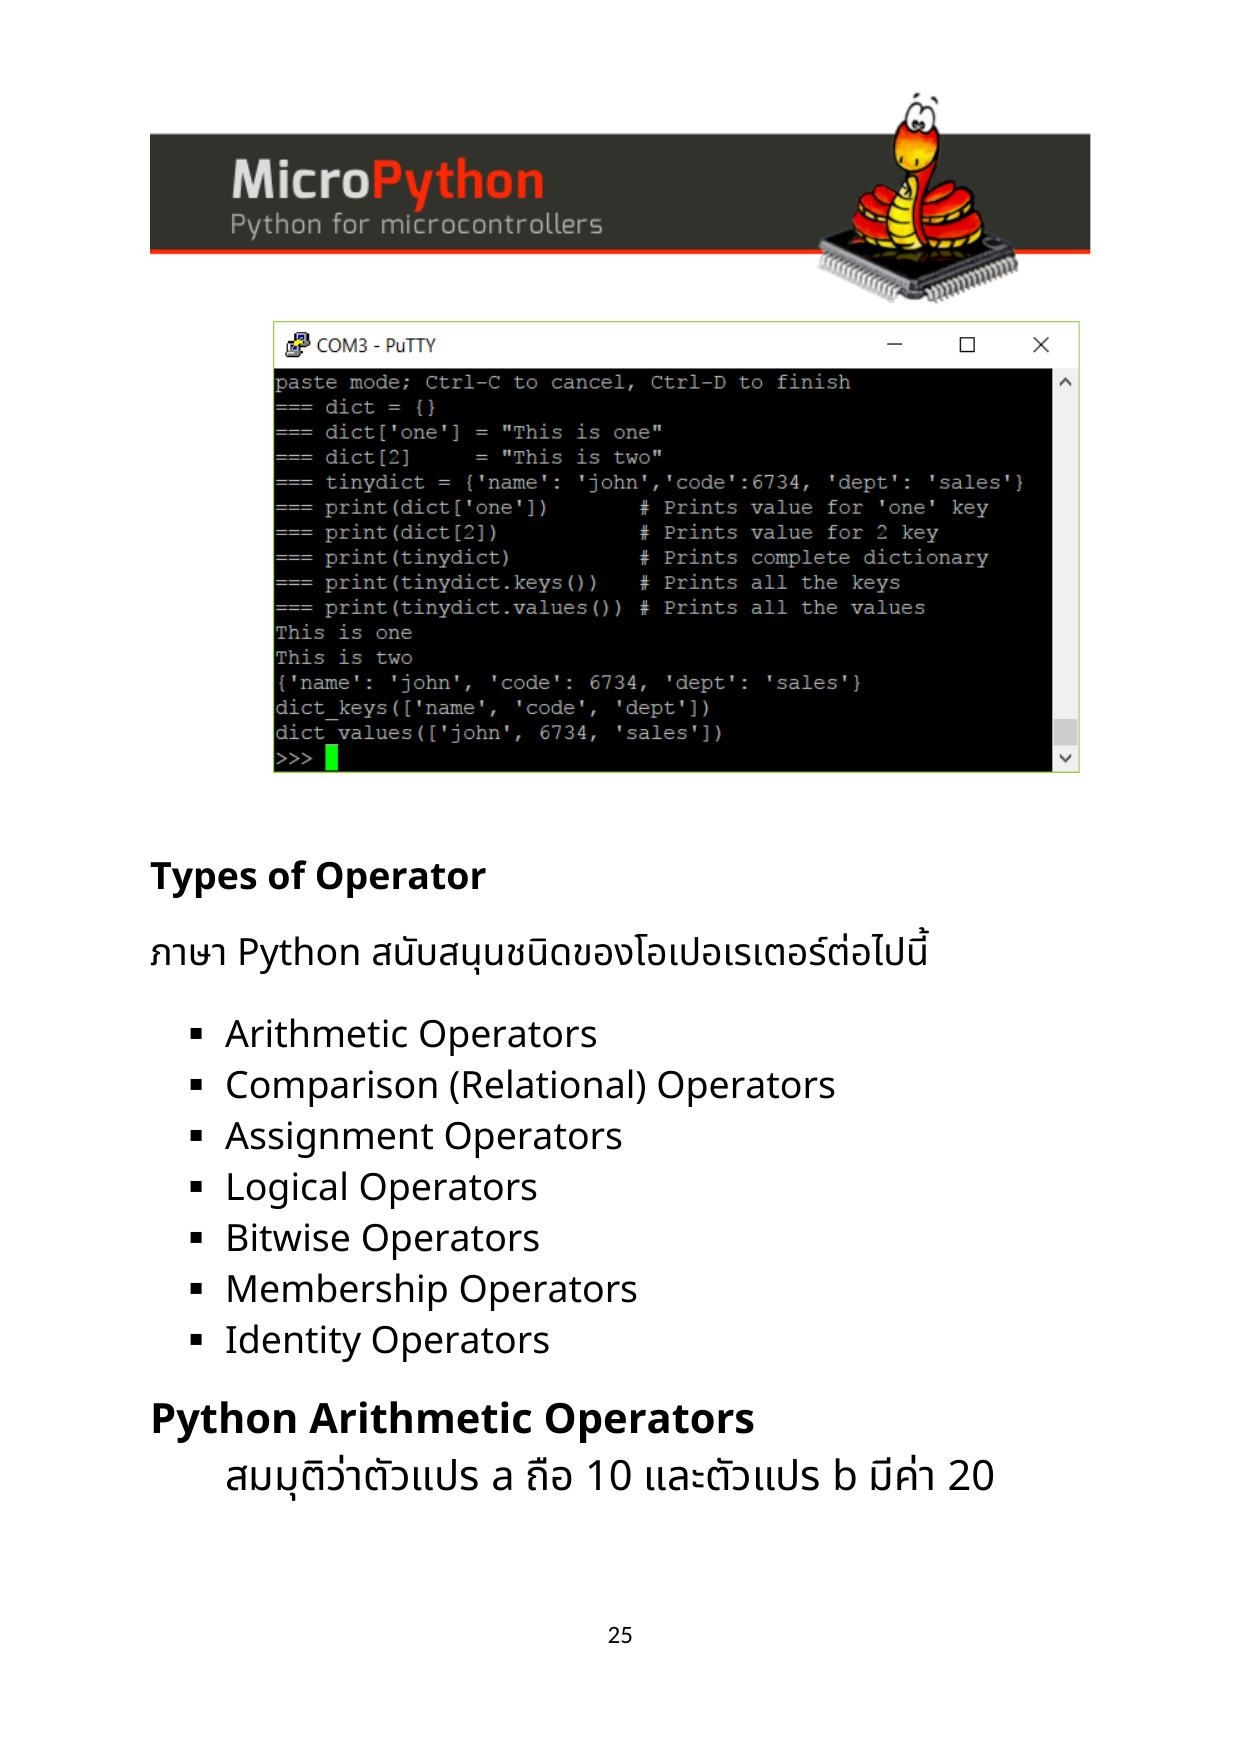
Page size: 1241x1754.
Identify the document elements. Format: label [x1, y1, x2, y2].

picture [150, 73, 1091, 773]
